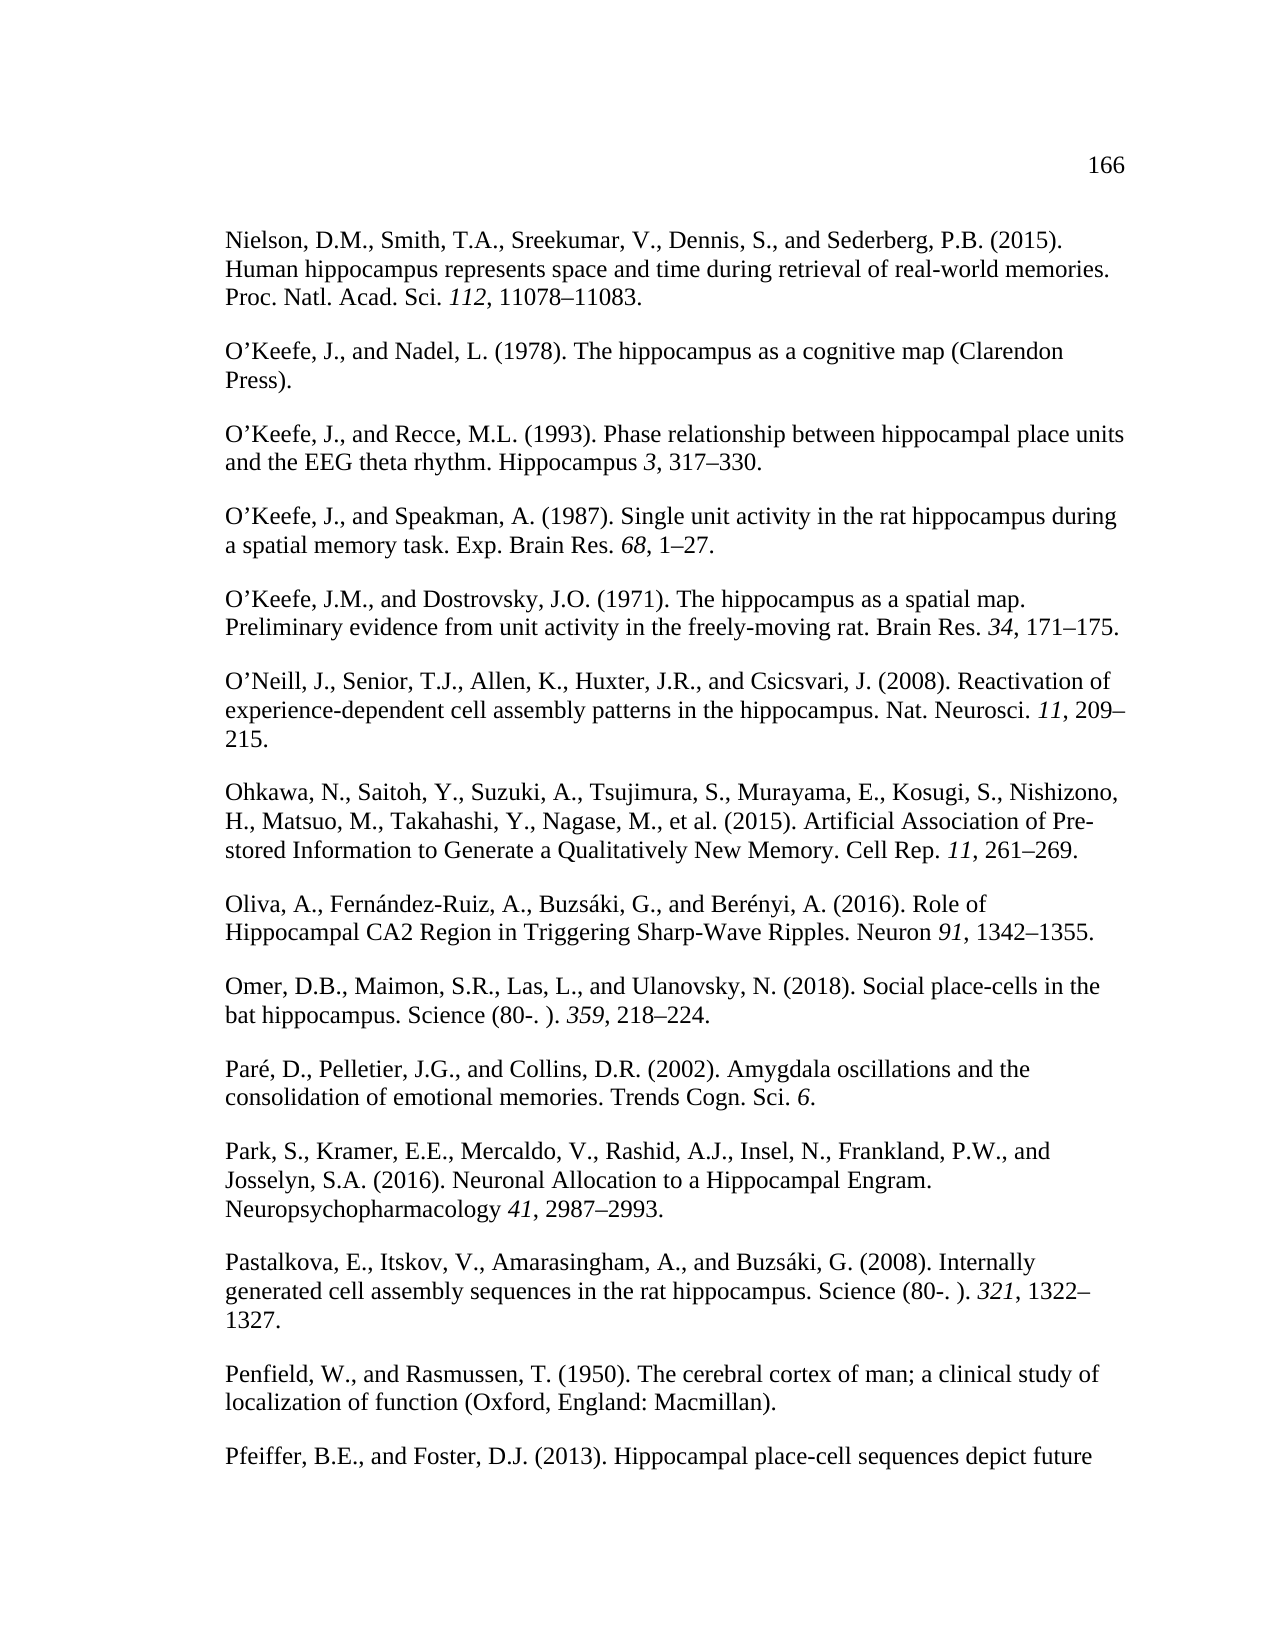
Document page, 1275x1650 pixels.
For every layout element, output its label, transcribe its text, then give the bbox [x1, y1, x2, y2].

text O’Keefe, J.M., and Dostrovsky, J.O. (1971). The hippocampus as a spatial map. Preliminary evidence from unit activity in the freely-moving rat. Brain Res. 34, 171–175. [225, 584, 1125, 641]
text O’Neill, J., Senior, T.J., Allen, K., Huxter, J.R., and Csicsvari, J. (2008). Reactivation of experience-dependent cell assembly patterns in the hippocampus. Nat. Neurosci. 11, 209–215. [225, 666, 1125, 752]
text Pastalkova, E., Itskov, V., Amarasingham, A., and Buzsáki, G. (2008). Internally generated cell assembly sequences in the rat hippocampus. Science (80-. ). 321, 1322–1327. [225, 1247, 1125, 1334]
text Ohkawa, N., Saitoh, Y., Suzuki, A., Tsujimura, S., Murayama, E., Kosugi, S., Nishizono, H., Matsuo, M., Takahashi, Y., Nagase, M., et al. (2015). Artificial Association of Pre-stored Information to Generate a Qualitatively New Memory. Cell Rep. 11, 261–269. [225, 777, 1125, 864]
text Park, S., Kramer, E.E., Mercaldo, V., Rashid, A.J., Insel, N., Frankland, P.W., and Josselyn, S.A. (2016). Neuronal Allocation to a Hippocampal Engram. Neuropsychopharmacology 41, 2987–2993. [225, 1136, 1125, 1222]
text O’Keefe, J., and Nadel, L. (1978). The hippocampus as a cognitive map (Clarendon Press). [225, 336, 1125, 394]
text Omer, D.B., Maimon, S.R., Las, L., and Ulanovsky, N. (2018). Social place-cells in the bat hippocampus. Science (80-. ). 359, 218–224. [225, 971, 1125, 1029]
text O’Keefe, J., and Speakman, A. (1987). Single unit activity in the rat hippocampus during a spatial memory task. Exp. Brain Res. 68, 1–27. [225, 501, 1125, 559]
text Oliva, A., Fernández-Ruiz, A., Buzsáki, G., and Berényi, A. (2016). Role of Hippocampal CA2 Region in Triggering Sharp-Wave Ripples. Neuron 91, 1342–1355. [225, 889, 1125, 946]
text Penfield, W., and Rasmussen, T. (1950). The cerebral cortex of man; a clinical study of localization of function (Oxford, England: Macmillan). [225, 1359, 1125, 1416]
text Nielson, D.M., Smith, T.A., Sreekumar, V., Dennis, S., and Sederberg, P.B. (2015). Human hippocampus represents space and time during retrieval of real-world memories. Proc. Natl. Acad. Sci. 112, 11078–11083. [225, 225, 1125, 311]
text Paré, D., Pelletier, J.G., and Collins, D.R. (2002). Amygdala oscillations and the consolidation of emotional memories. Trends Cogn. Sci. 6. [225, 1054, 1125, 1111]
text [225, 1441, 1125, 1470]
text O’Keefe, J., and Recce, M.L. (1993). Phase relationship between hippocampal place units and the EEG theta rhythm. Hippocampus 3, 317–330. [225, 419, 1125, 476]
